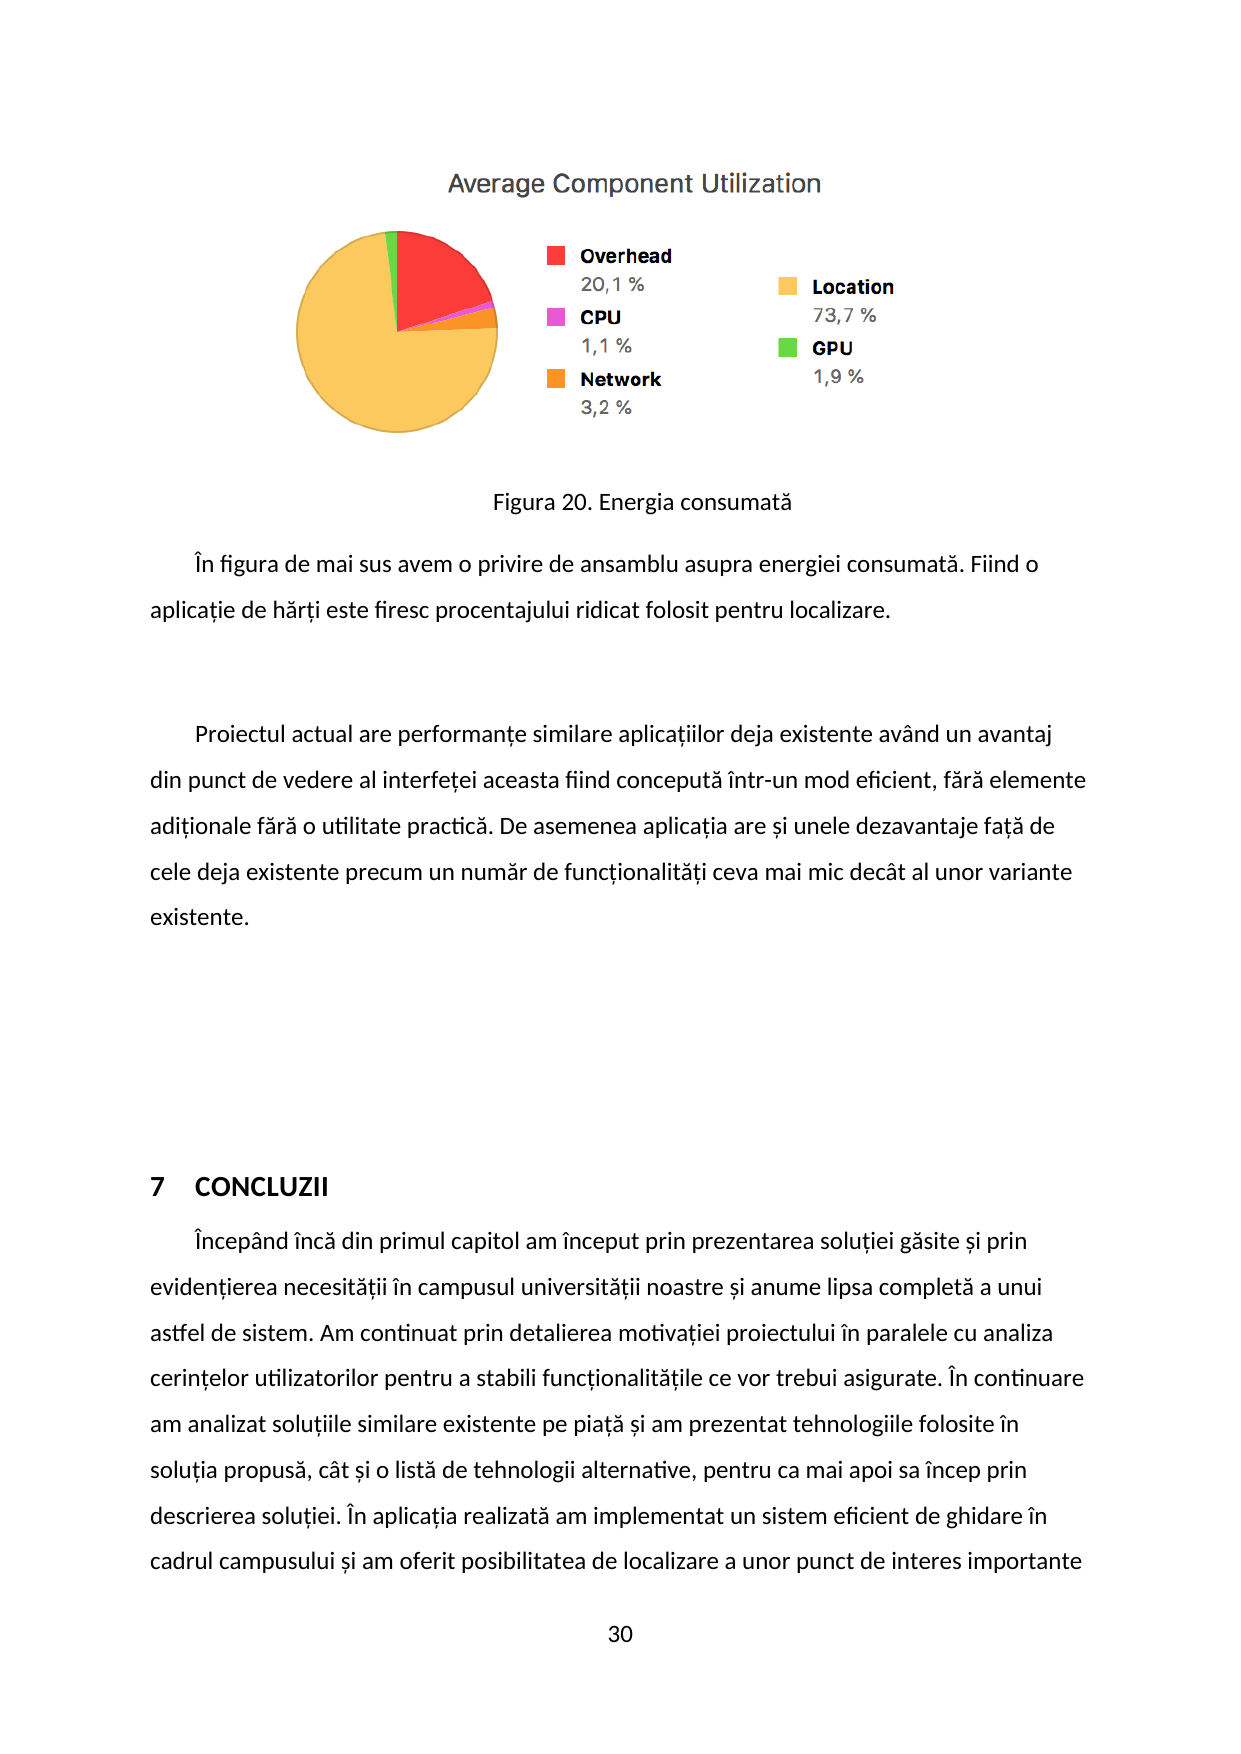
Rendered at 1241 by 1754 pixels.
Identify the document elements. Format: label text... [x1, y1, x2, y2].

picture [248, 150, 1037, 454]
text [150, 1225, 1090, 1576]
text Figura 20. Energia consumată [150, 486, 1090, 516]
text Proiectul actual are performanțe similare aplicațiilor deja existente având un avantaj din punct de vedere al interfeței aceasta fiind concepută într-un mod eficient, fără elemente adiționale fără o utilitate practică. De asemenea aplicația are și unele dezavantaje față de cele deja existente precum un număr de funcționalități ceva mai mic decât al unor variante existente. [150, 719, 1090, 932]
text În figura de mai sus avem o privire de ansamblu asupra energiei consumată. Fiind o aplicație de hărți este firesc procentajului ridicat folosit pentru localizare. [150, 548, 1090, 624]
subtitle Concluzii [150, 1168, 1090, 1203]
